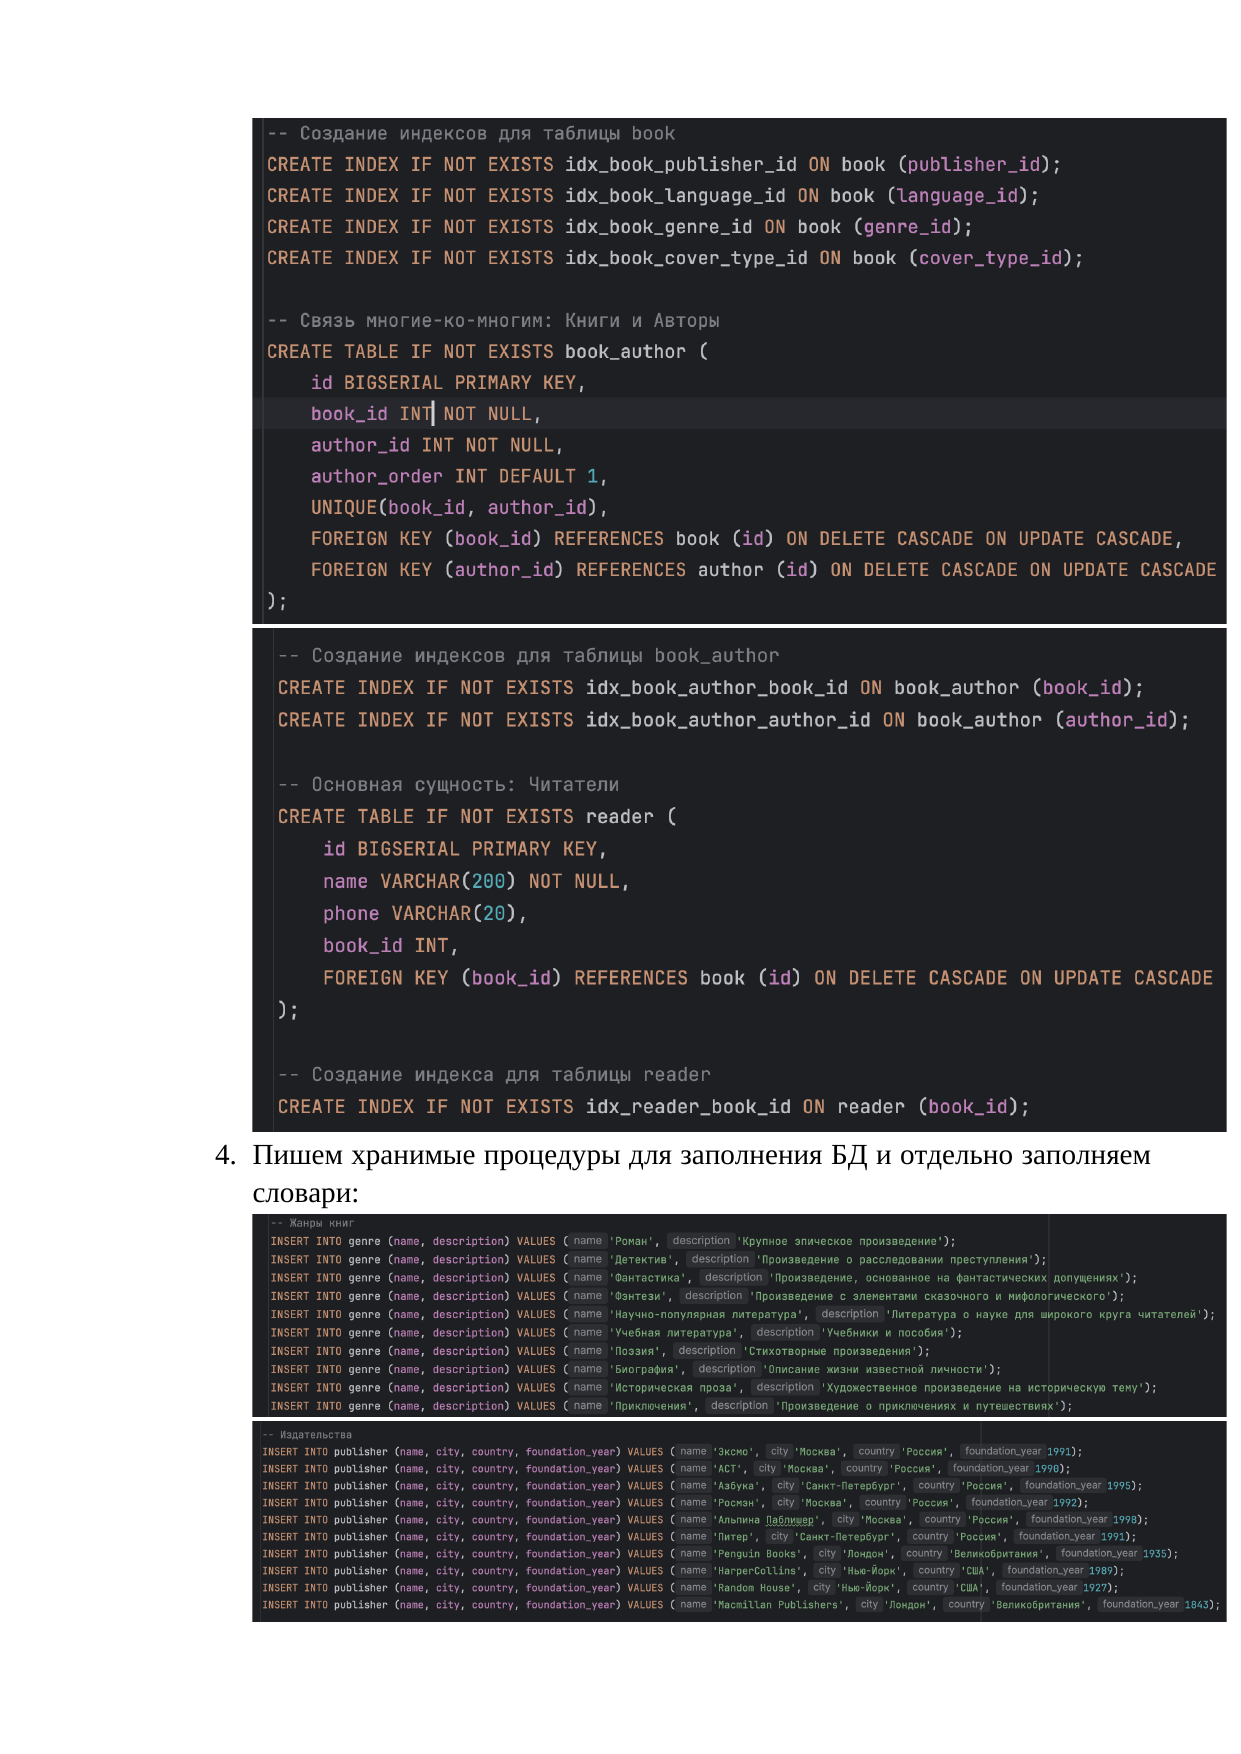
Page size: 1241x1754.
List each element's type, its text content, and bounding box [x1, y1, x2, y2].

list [215, 1137, 1152, 1621]
picture [252, 628, 1227, 1132]
picture [252, 1214, 1227, 1417]
picture [252, 1421, 1227, 1622]
picture [252, 118, 1227, 624]
